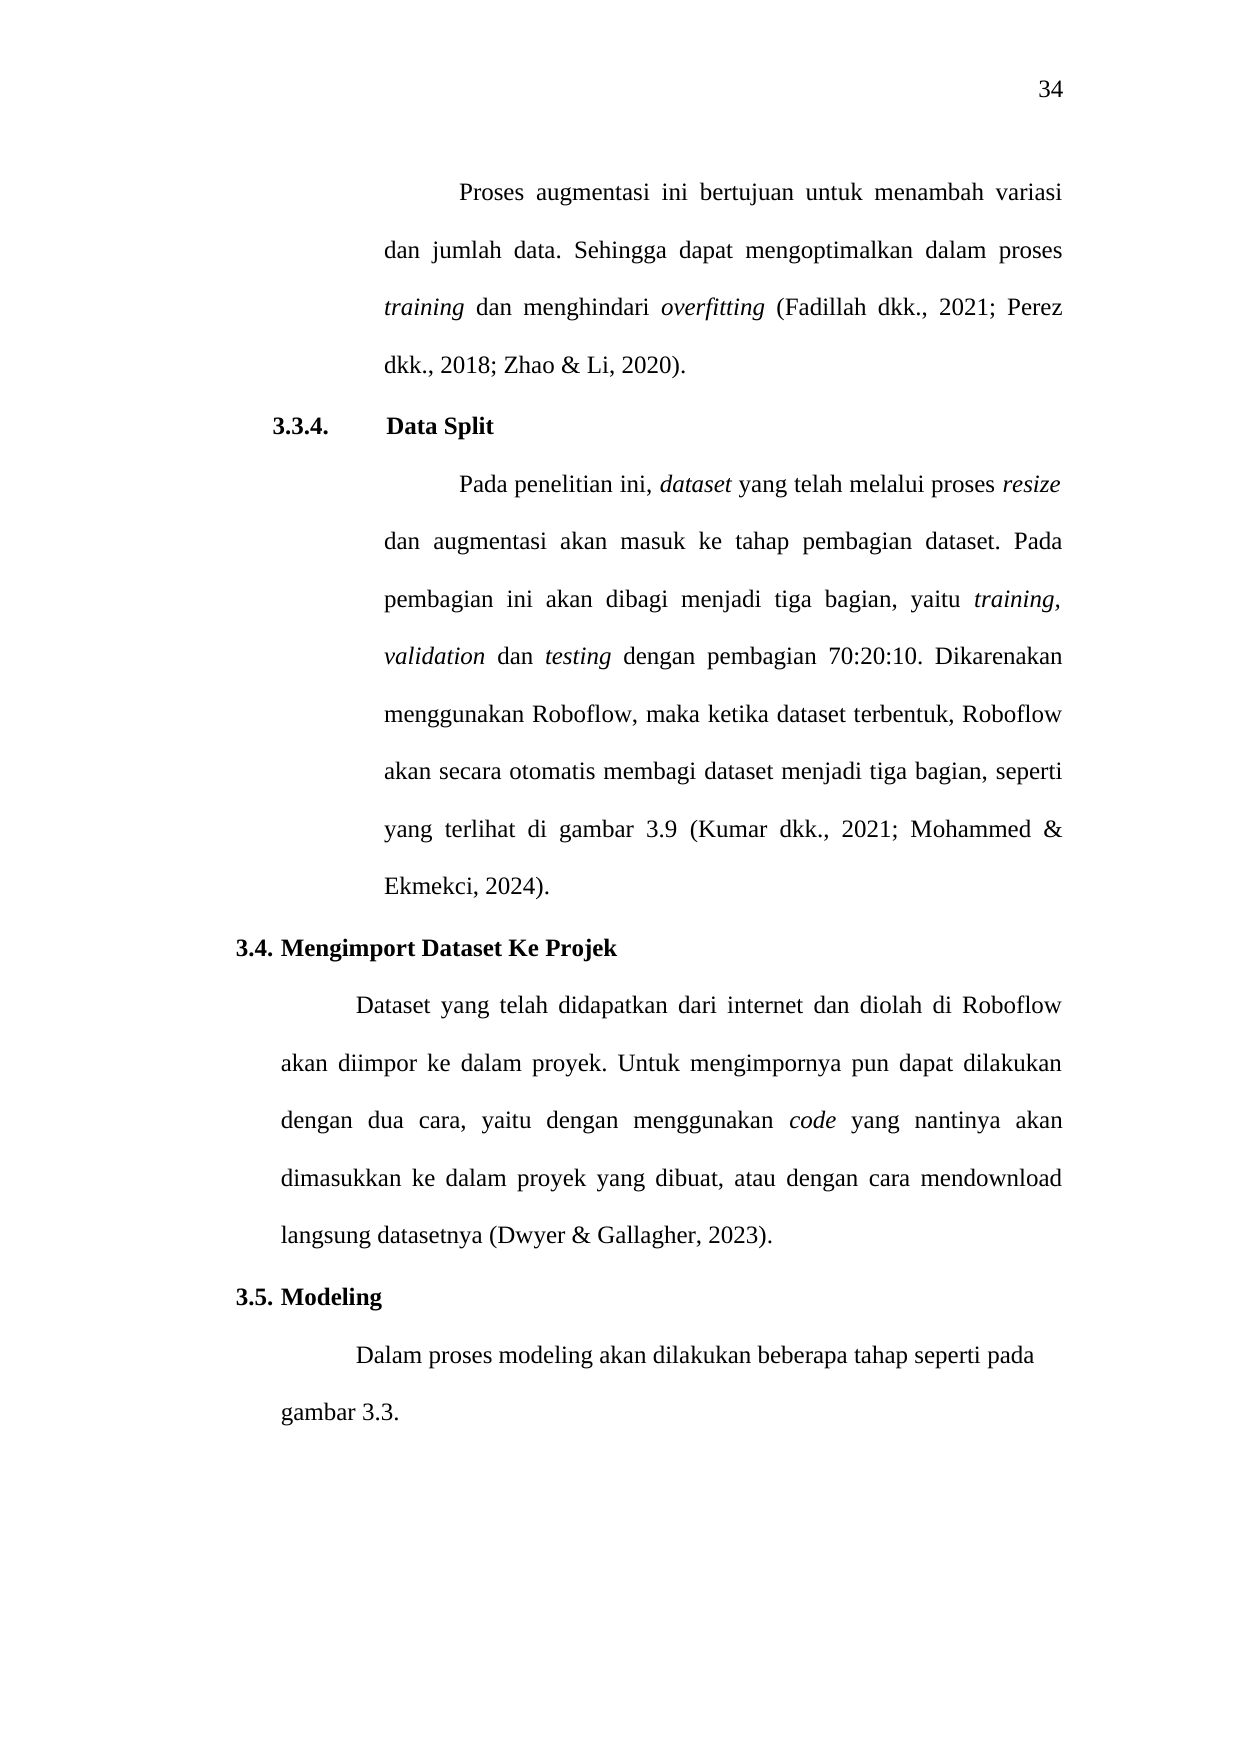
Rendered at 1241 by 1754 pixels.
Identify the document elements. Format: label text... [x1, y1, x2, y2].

text Proses augmentasi ini bertujuan untuk menambah variasi dan jumlah data. Sehingga dapat mengoptimalkan dalam proses training dan menghindari overfitting . [384, 177, 1063, 378]
subtitle Modeling [236, 1282, 1063, 1311]
text Dataset yang telah didapatkan dari internet dan diolah di Roboflow akan diimpor ke dalam proyek. Untuk mengimpornya pun dapat dilakukan dengan dua cara, yaitu dengan menggunakan code yang nantinya akan dimasukkan ke dalam proyek yang dibuat, atau dengan cara mendownload langsung datasetnya . [281, 991, 1063, 1249]
subtitle Mengimport Dataset Ke Projek [236, 933, 1063, 962]
subtitle Data Split [272, 411, 1063, 440]
text Pada penelitian ini, dataset yang telah melalui proses resize dan augmentasi akan masuk ke tahap pembagian dataset. Pada pembagian ini akan dibagi menjadi tiga bagian, yaitu training, validation dan testing dengan pembagian 70:20:10. Dikarenakan menggunakan Roboflow, maka ketika dataset terbentuk, Roboflow akan secara otomatis membagi dataset menjadi tiga bagian, seperti yang terlihat di gambar 3.9 . [384, 469, 1063, 900]
text Dalam proses modeling akan dilakukan beberapa tahap seperti pada gambar 3.3. [281, 1340, 1063, 1426]
